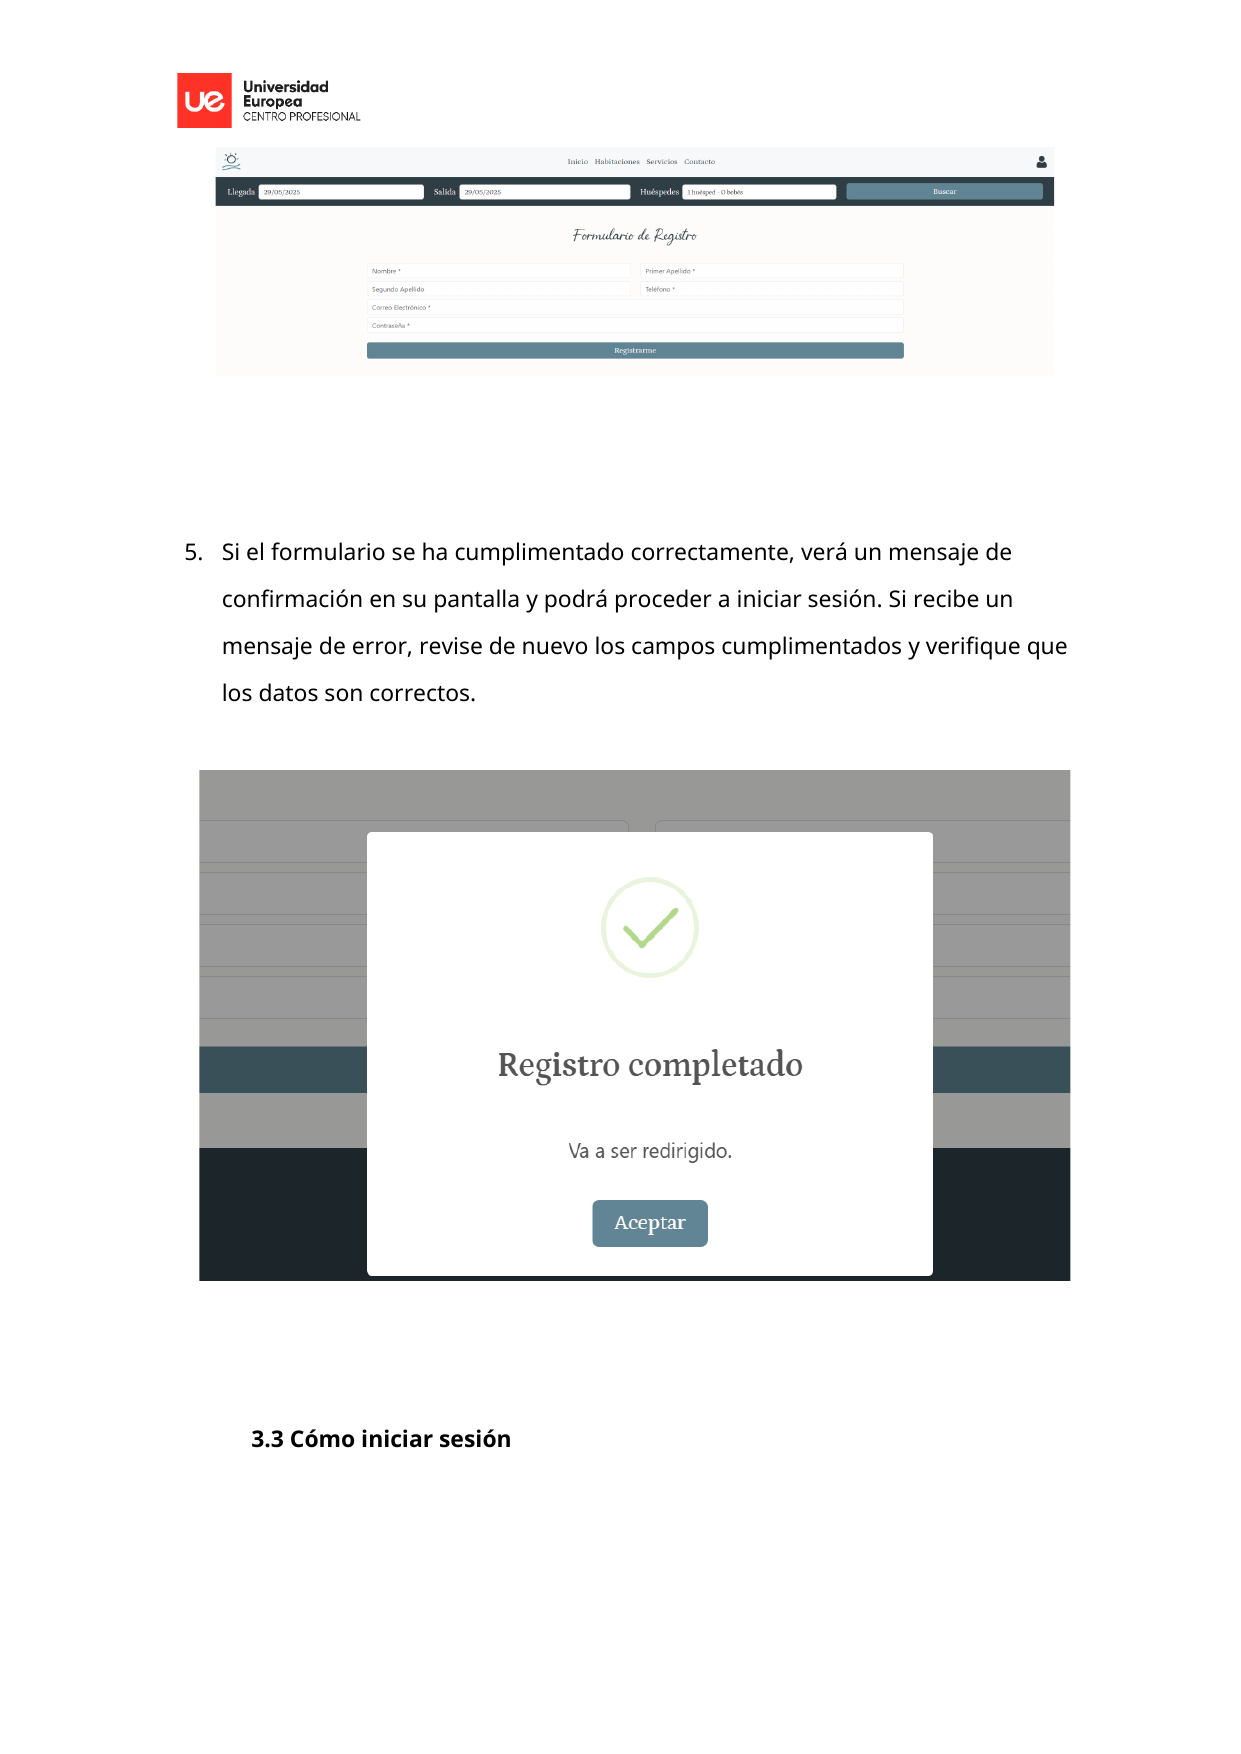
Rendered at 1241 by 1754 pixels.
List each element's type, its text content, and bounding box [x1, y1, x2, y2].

text 3.3 Cómo iniciar sesión [177, 1423, 1092, 1454]
picture [215, 147, 1055, 377]
picture [199, 770, 1071, 1281]
list Si el formulario se ha cumplimentado correctamente, verá un mensaje de confirmación en su pantalla y podrá proceder a iniciar sesión. Si recibe un mensaje de error, revise de nuevo los campos cumplimentados y verifique que los datos son correctos. [184, 536, 1092, 754]
picture [177, 73, 361, 128]
